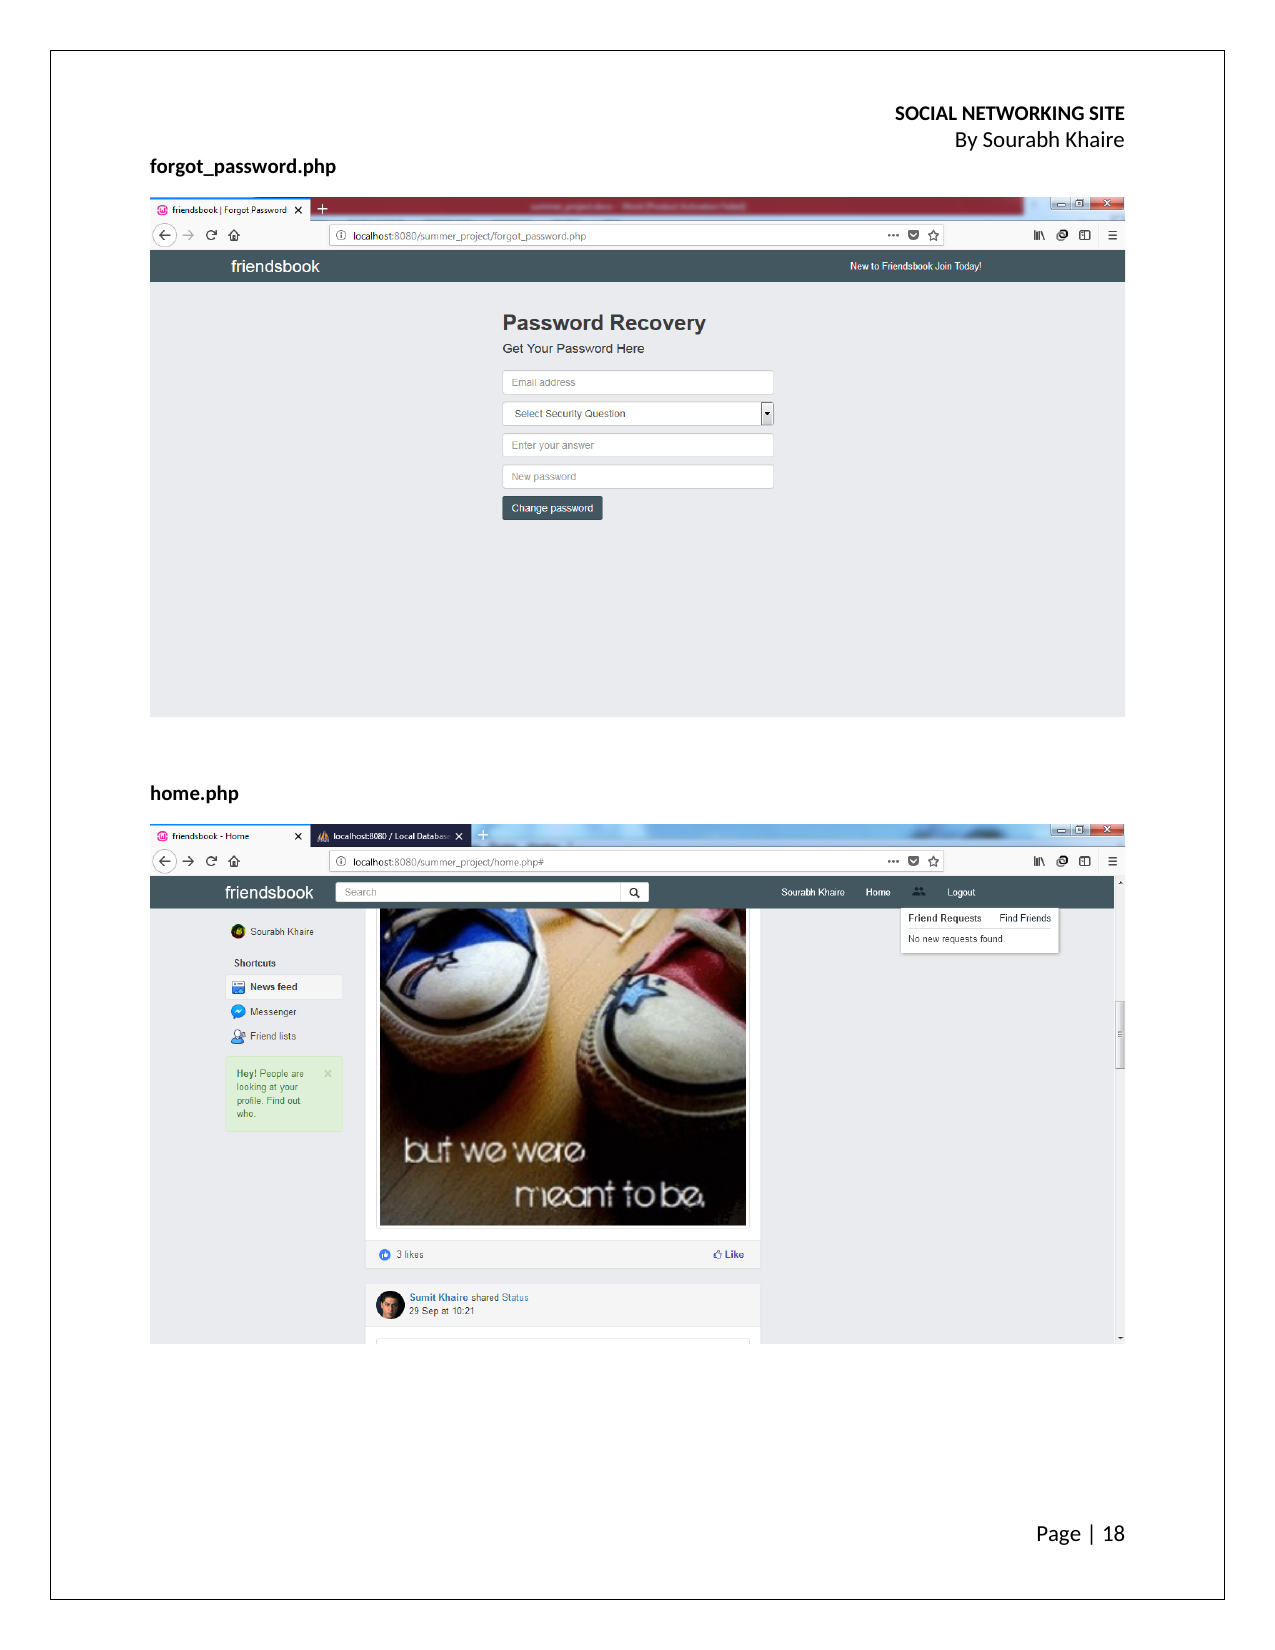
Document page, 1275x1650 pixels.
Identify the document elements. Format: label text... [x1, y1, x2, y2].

text home.php [150, 780, 1125, 805]
picture [150, 197, 1125, 717]
text forgot_password.php [150, 153, 1125, 179]
picture [150, 824, 1125, 1344]
